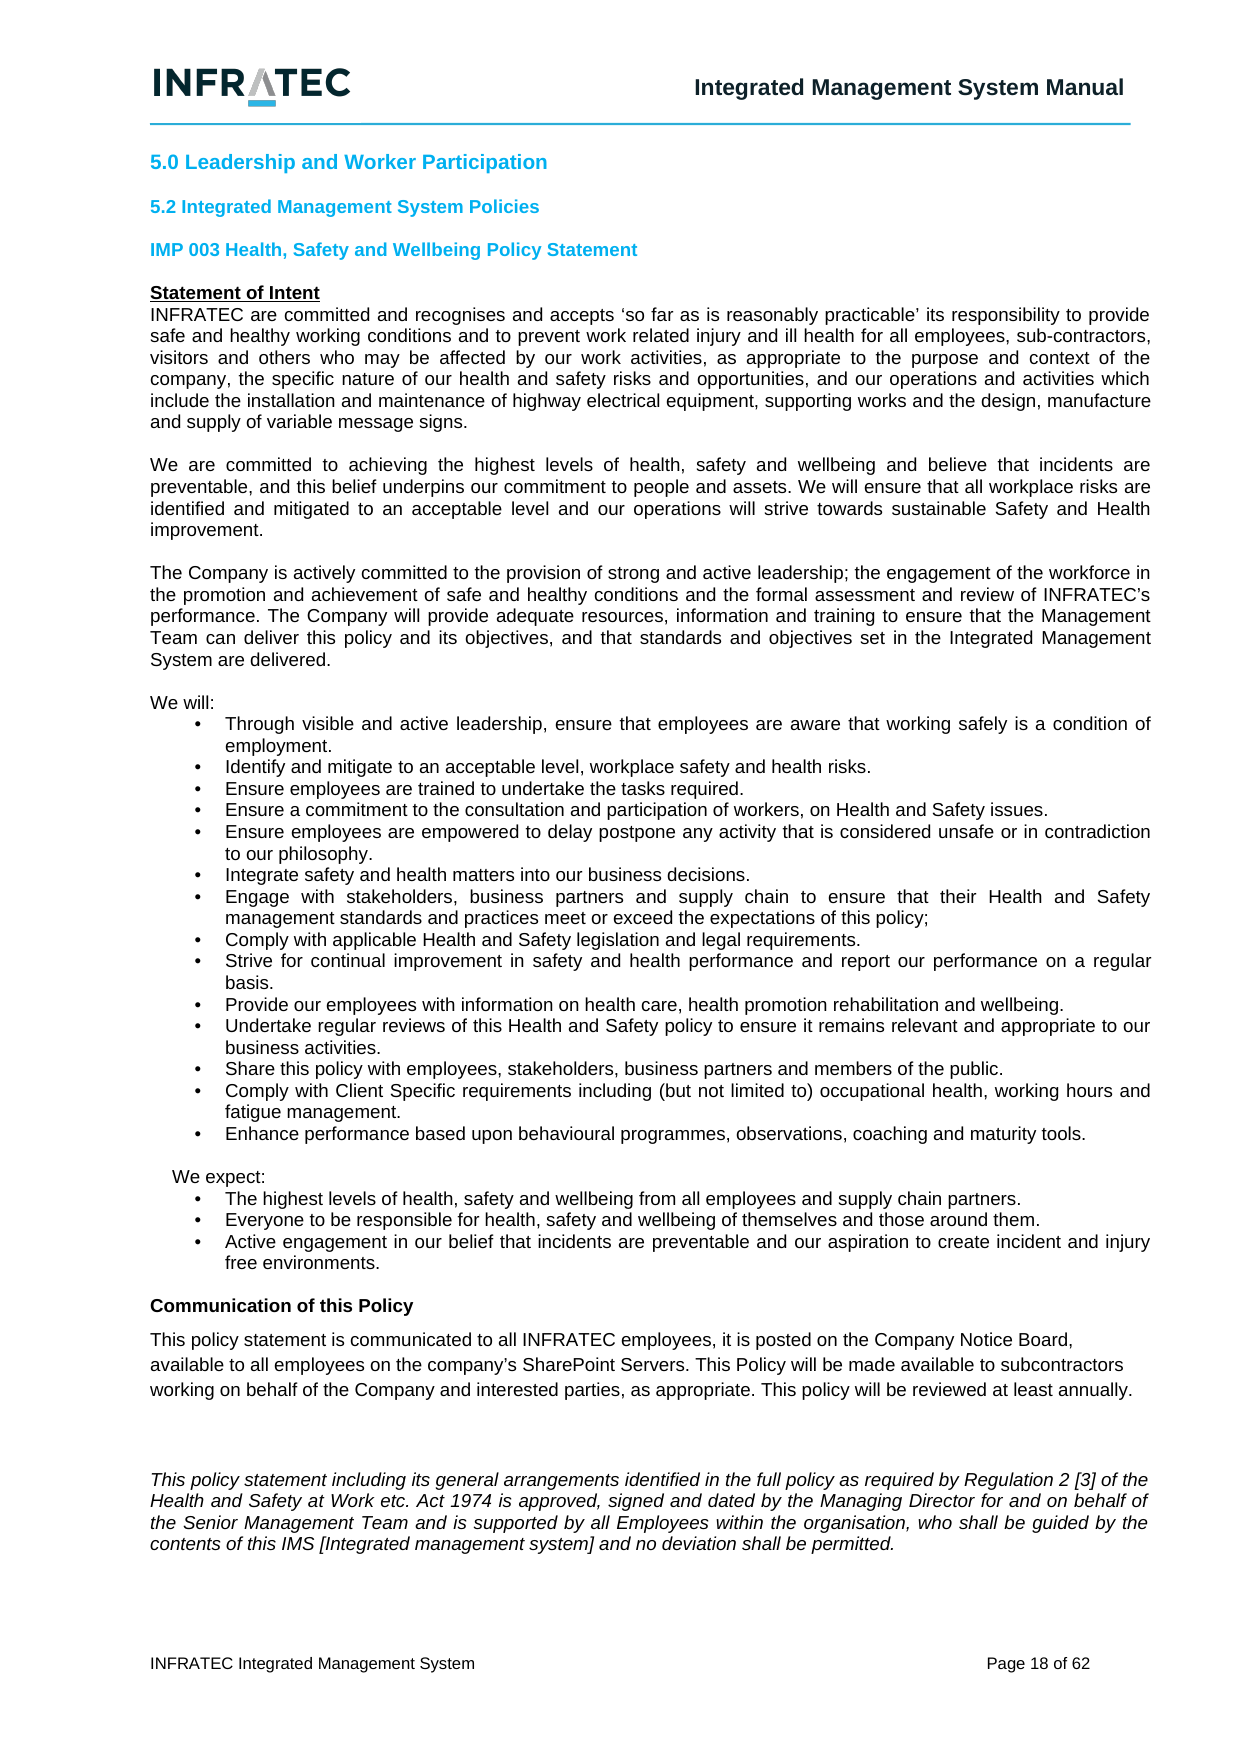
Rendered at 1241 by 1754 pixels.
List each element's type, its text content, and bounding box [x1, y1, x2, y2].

text The Company is actively committed to the provision of strong and active leadership; the engagement of the workforce in the promotion and achievement of safe and healthy conditions and the formal assessment and review of INFRATEC’s performance. The Company will provide adequate resources, information and training to ensure that the Management Team can deliver this policy and its objectives, and that standards and objectives set in the Integrated Management System are delivered. [150, 562, 1152, 670]
text We expect: [172, 1166, 1152, 1187]
text • Undertake regular reviews of this Health and Safety policy to ensure it remains relevant and appropriate to our business activities. [194, 1015, 1152, 1058]
text • Ensure employees are empowered to delay postpone any activity that is considered unsafe or in contradiction to our philosophy. [194, 821, 1152, 864]
text INFRATEC are committed and recognises and accepts ‘so far as is reasonably practicable’ its responsibility to provide safe and healthy working conditions and to prevent work related injury and ill health for all employees, sub-contractors, visitors and others who may be affected by our work activities, as appropriate to the purpose and context of the company, the specific nature of our health and safety risks and opportunities, and our operations and activities which include the installation and maintenance of highway electrical equipment, supporting works and the design, manufacture and supply of variable message signs. [150, 303, 1152, 433]
text • Engage with stakeholders, business partners and supply chain to ensure that their Health and Safety management standards and practices meet or exceed the expectations of this policy; [194, 886, 1152, 929]
text • Share this policy with employees, stakeholders, business partners and members of the public. [172, 1058, 1152, 1079]
text Statement of Intent [150, 282, 1152, 303]
text • Comply with Client Specific requirements including (but not limited to) occupational health, working hours and fatigue management. [194, 1079, 1152, 1123]
text • Through visible and active leadership, ensure that employees are aware that working safely is a condition of employment. [194, 713, 1152, 756]
text • Comply with applicable Health and Safety legislation and legal requirements. [172, 929, 1152, 950]
text This policy statement including its general arrangements identified in the full policy as required by Regulation 2 [3] of the Health and Safety at Work etc. Act 1974 is approved, signed and dated by the Managing Director for and on behalf of the Senior Management Team and is supported by all Employees within the organisation, who shall be guided by the contents of this IMS [Integrated management system] and no deviation shall be permitted. [150, 1468, 1152, 1554]
text • Integrate safety and health matters into our business decisions. [172, 864, 1152, 886]
text • Ensure a commitment to the consultation and participation of workers, on Health and Safety issues. [172, 799, 1152, 821]
text • Enhance performance based upon behavioural programmes, observations, coaching and maturity tools. [194, 1123, 1152, 1144]
text • The highest levels of health, safety and wellbeing from all employees and supply chain partners. [194, 1187, 1152, 1209]
text Communication of this Policy [150, 1295, 1152, 1317]
text • Strive for continual improvement in safety and health performance and report our performance on a regular basis. [194, 950, 1152, 993]
text • Active engagement in our belief that incidents are preventable and our aspiration to create incident and injury free environments. [194, 1231, 1152, 1274]
text • Ensure employees are trained to undertake the tasks required. [172, 778, 1152, 799]
text We are committed to achieving the highest levels of health, safety and wellbeing and believe that incidents are preventable, and this belief underpins our commitment to people and assets. We will ensure that all workplace risks are identified and mitigated to an acceptable level and our operations will strive towards sustainable Safety and Health improvement. [150, 454, 1152, 541]
text • Everyone to be responsible for health, safety and wellbeing of themselves and those around them. [194, 1209, 1152, 1231]
text IMP 003 Health, Safety and Wellbeing Policy Statement [150, 239, 1152, 260]
text We will: [150, 691, 1152, 713]
text • Provide our employees with information on health care, health promotion rehabilitation and wellbeing. [194, 993, 1152, 1015]
text 5.0 Leadership and Worker Participation [150, 150, 1152, 174]
text 5.2 Integrated Management System Policies [150, 196, 1152, 217]
text This policy statement is communicated to all INFRATEC employees, it is posted on the Company Notice Board, available to all employees on the company’s SharePoint Servers. This Policy will be made available to subcontractors working on behalf of the Company and interested parties, as appropriate. This policy will be reviewed at least annually. [150, 1329, 1152, 1400]
text • Identify and mitigate to an acceptable level, workplace safety and health risks. [172, 756, 1152, 778]
